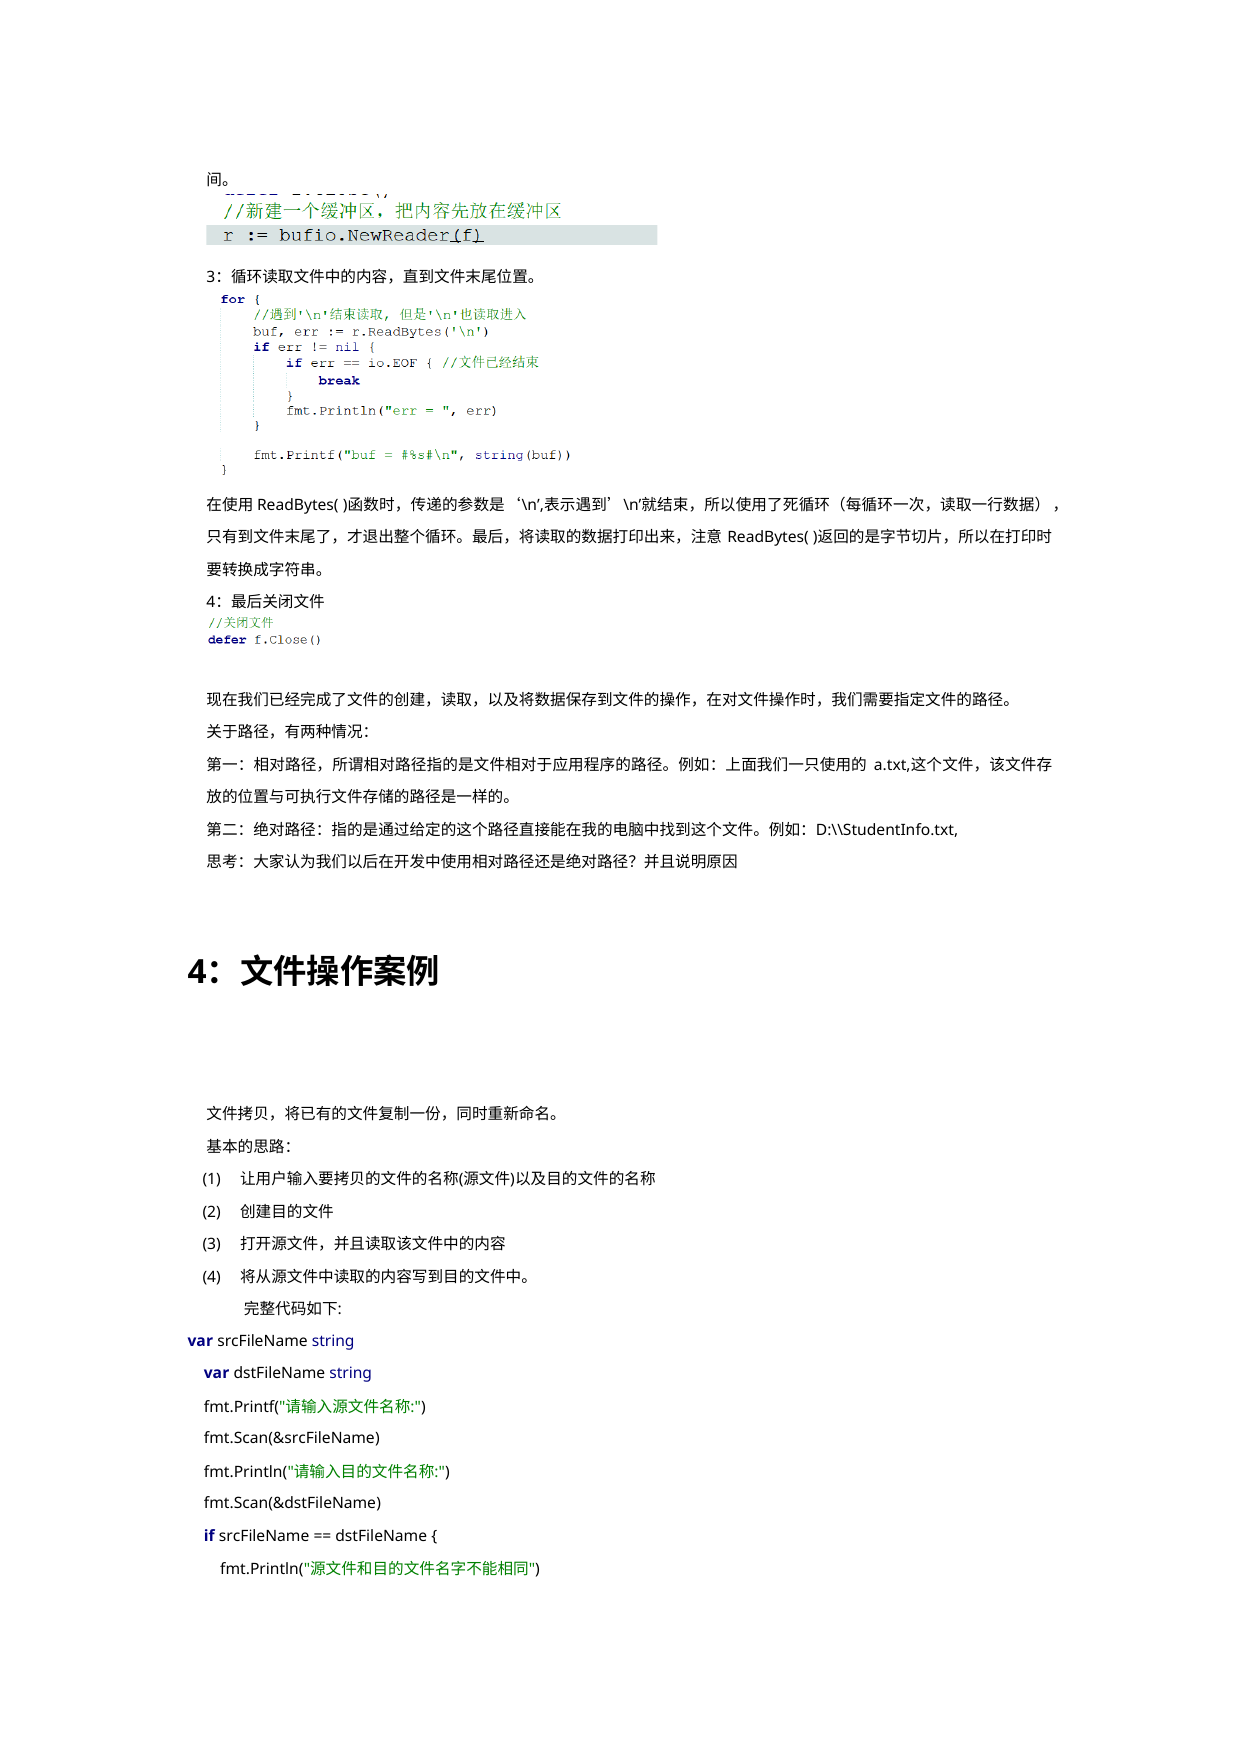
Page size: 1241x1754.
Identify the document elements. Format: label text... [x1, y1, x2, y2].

text 3：循环读取文件中的内容，直到文件末尾位置。 [206, 259, 1053, 292]
text 关于路径，有两种情况： [206, 714, 1053, 747]
text 现在我们已经完成了文件的创建，读取，以及将数据保存到文件的操作，在对文件操作时，我们需要指定文件的路径。 [206, 682, 1053, 714]
picture [206, 617, 468, 647]
text 基本的思路： [206, 1129, 1053, 1161]
text var dstFileName string [187, 1356, 1053, 1389]
list 创建目的文件 [202, 1194, 1053, 1226]
text 思考：大家认为我们以后在开发中使用相对路径还是绝对路径？并且说明原因 [206, 844, 1053, 877]
list 完整代码如下: [244, 1291, 1053, 1324]
picture [206, 194, 658, 245]
text 文件拷贝，将已有的文件复制一份，同时重新命名。 [206, 1096, 1053, 1129]
text var srcFileName string [187, 1324, 1053, 1356]
text fmt.Printf("请输入源文件名称:") [187, 1389, 1053, 1421]
text fmt.Println("源文件和目的文件名字不能相同") [187, 1551, 1053, 1584]
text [206, 162, 1053, 194]
list 将从源文件中读取的内容写到目的文件中。 [202, 1259, 1053, 1291]
text 第一：相对路径，所谓相对路径指的是文件相对于应用程序的路径。例如：上面我们一只使用的a.txt,这个文件，该文件存放的位置与可执行文件存储的路径是一样的。 [206, 747, 1053, 812]
text 第二：绝对路径：指的是通过给定的这个路径直接能在我的电脑中找到这个文件。例如：D:\\StudentInfo.txt, [206, 812, 1053, 844]
text 在使用ReadBytes( )函数时，传递的参数是‘\n’,表示遇到’\n’就结束，所以使用了死循环（每循环一次，读取一行数据），只有到文件末尾了，才退出整个循环。最后，将读取的数据打印出来，注意ReadBytes( )返回的是字节切片，所以在打印时要转换成字符串。 [206, 487, 1053, 584]
text if srcFileName == dstFileName { [187, 1519, 1053, 1551]
text 4：最后关闭文件 [206, 584, 1053, 617]
text fmt.Scan(&srcFileName) [187, 1421, 1053, 1454]
picture [206, 292, 698, 482]
list 打开源文件，并且读取该文件中的内容 [202, 1226, 1053, 1259]
subtitle 4：文件操作案例 [187, 937, 1053, 1002]
text fmt.Println("请输入目的文件名称:") [187, 1454, 1053, 1486]
text fmt.Scan(&dstFileName) [187, 1486, 1053, 1519]
list 让用户输入要拷贝的文件的名称(源文件)以及目的文件的名称 [202, 1161, 1053, 1194]
